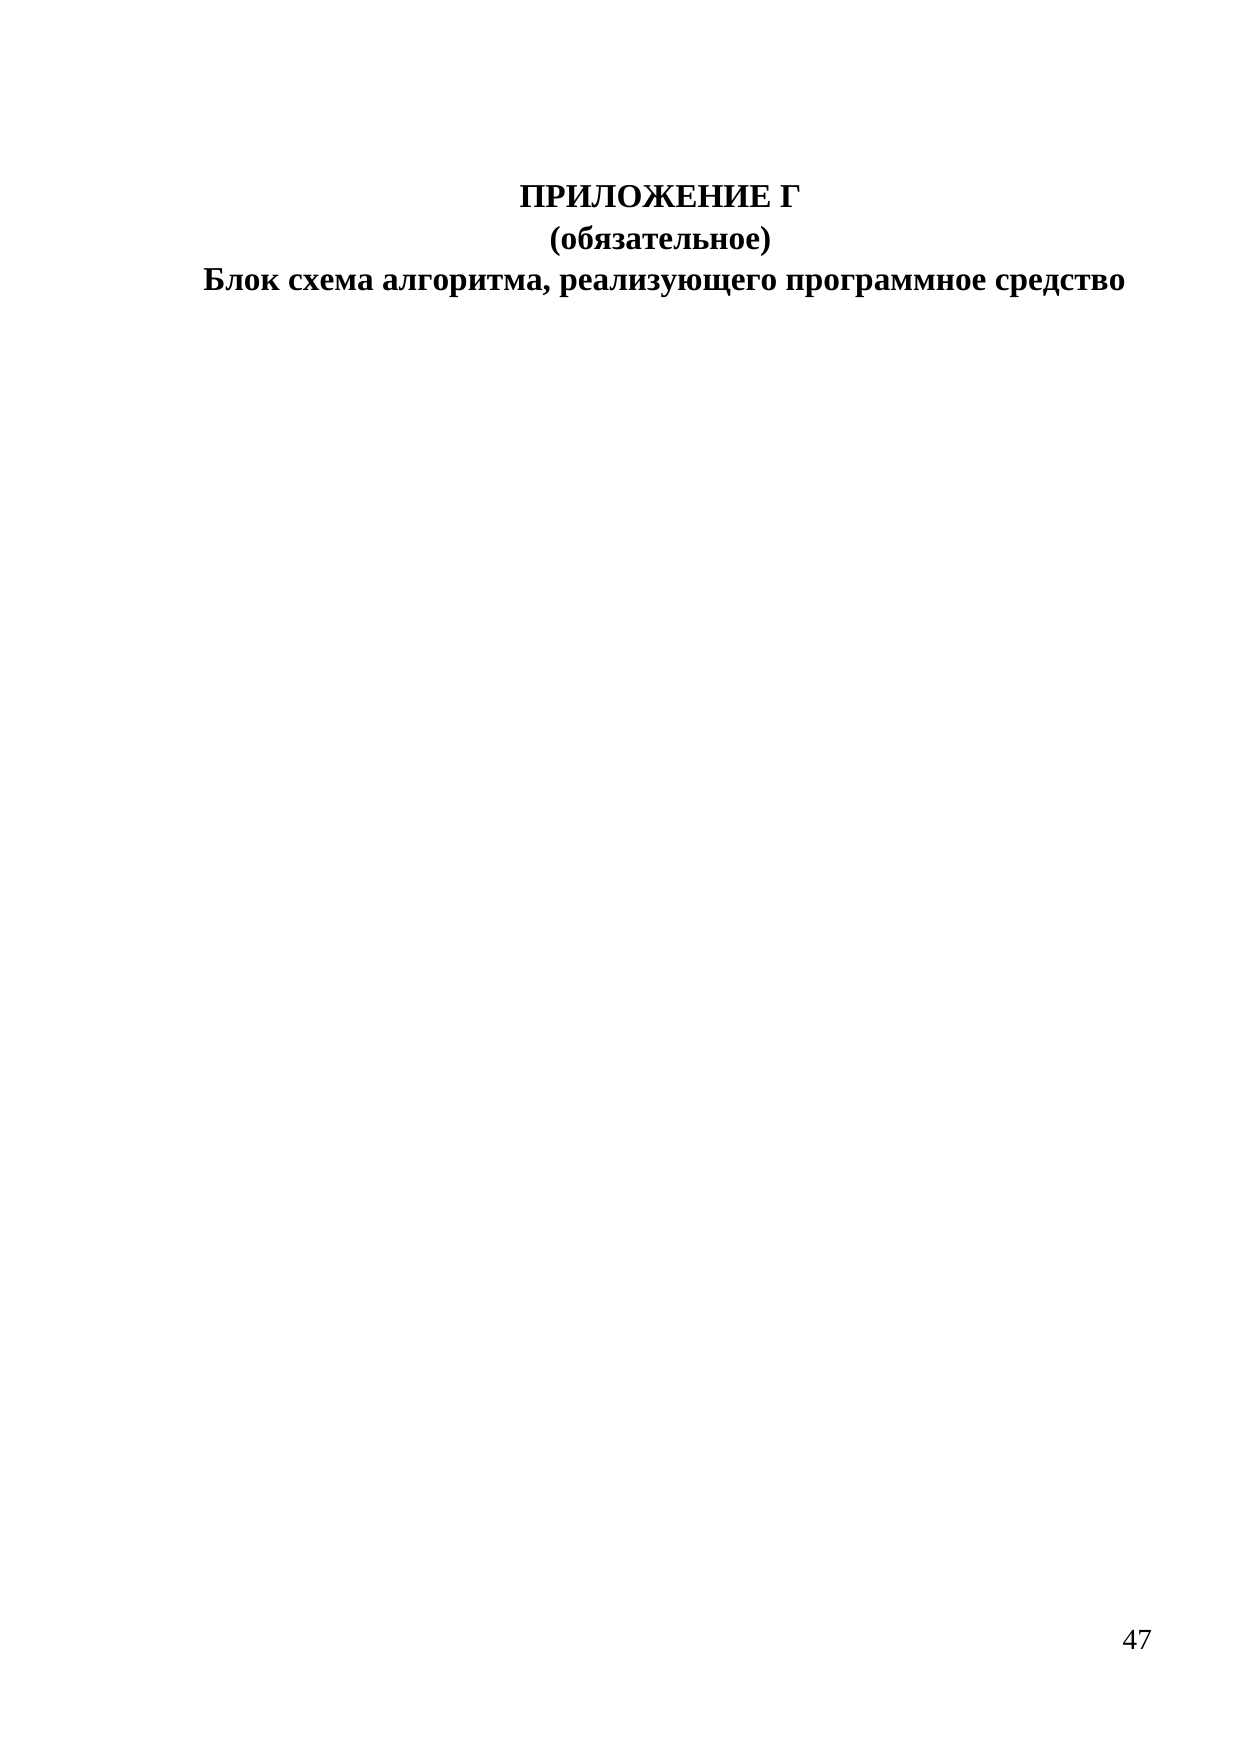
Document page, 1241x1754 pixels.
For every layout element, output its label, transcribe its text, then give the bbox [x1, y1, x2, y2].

subtitle ПРИЛОЖЕНИЕ Г (обязательное) Блок схема алгоритма, реализующего программное средство [177, 177, 1152, 298]
